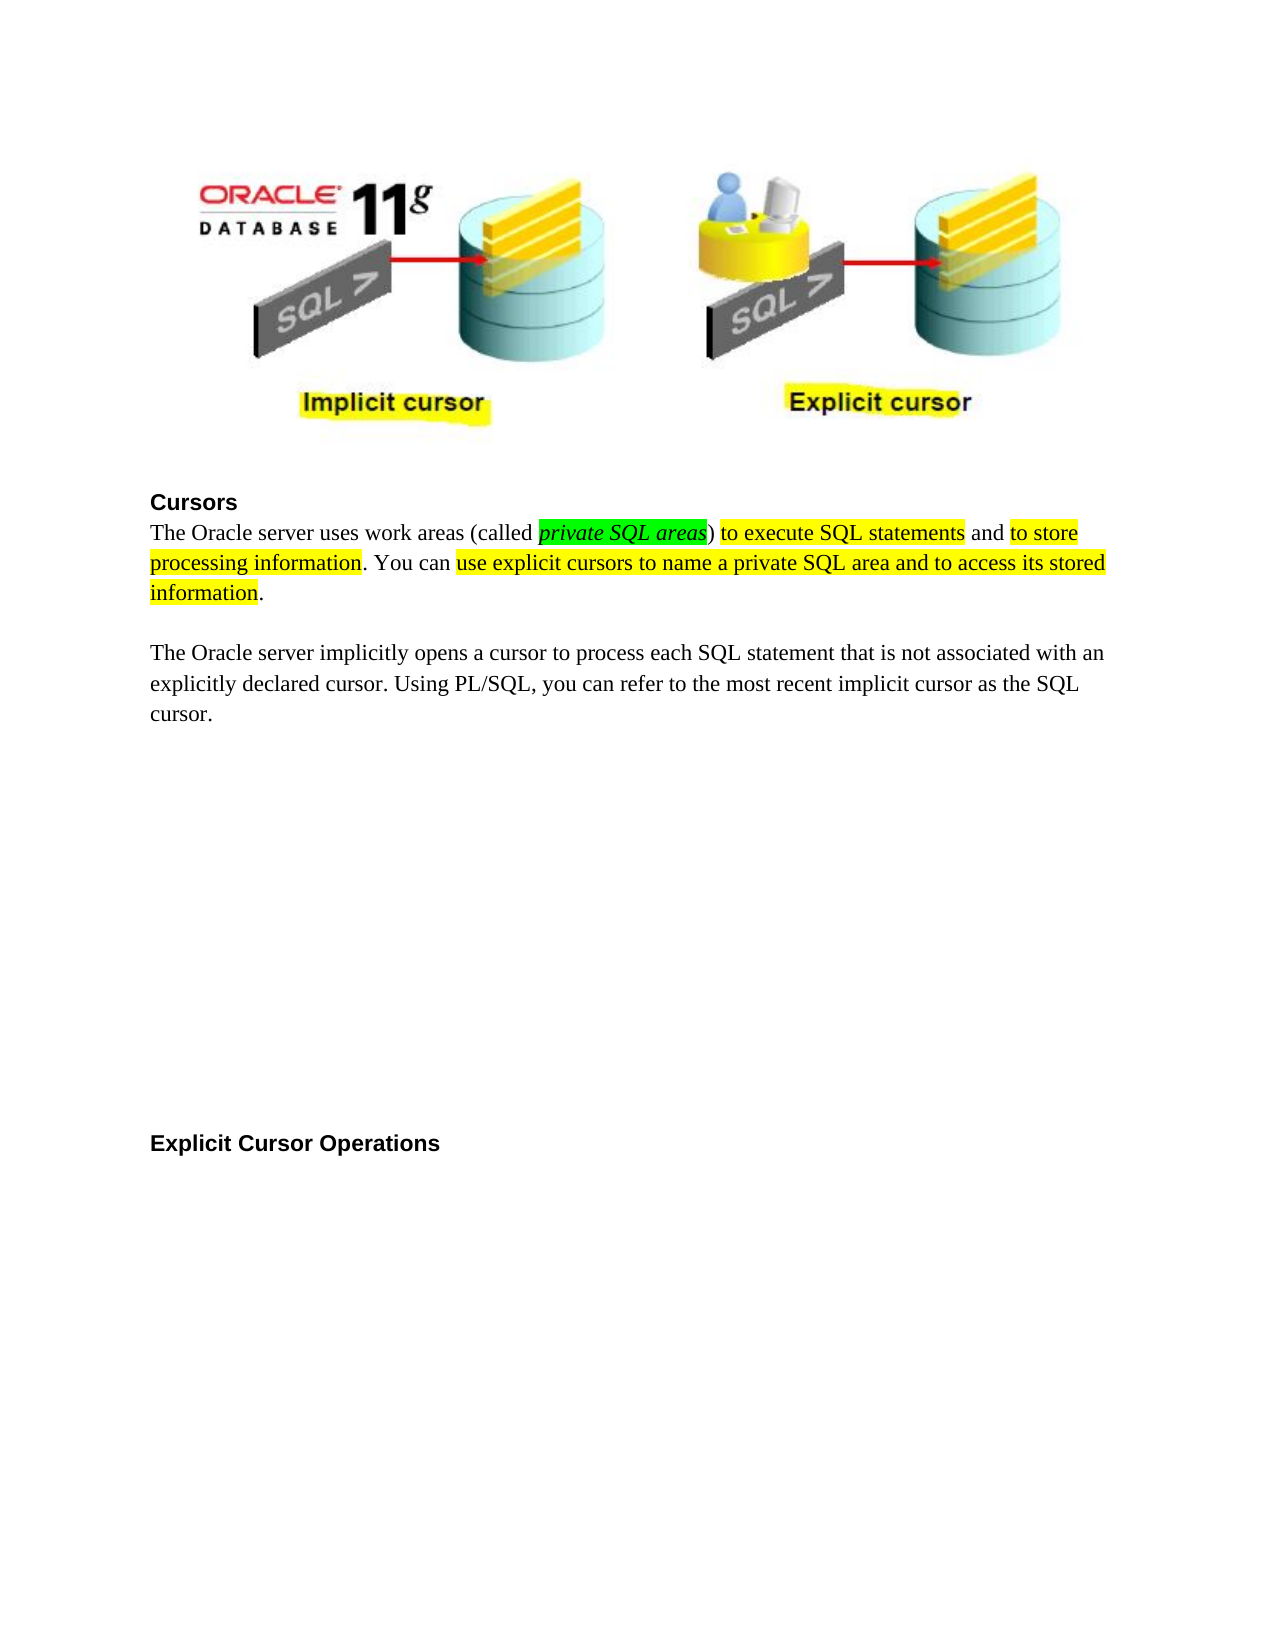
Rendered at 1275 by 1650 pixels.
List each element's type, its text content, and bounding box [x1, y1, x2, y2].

text The Oracle server implicitly opens a cursor to process each SQL statement that is not associated with an explicitly declared cursor. Using PL/SQL, you can refer to the most recent implicit cursor as the SQL cursor. [150, 639, 1125, 726]
picture [150, 150, 1125, 451]
text Explicit Cursor Operations [150, 1130, 1125, 1156]
text The Oracle server uses work areas (called private SQL areas) to execute SQL statements and to store processing information. You can use explicit cursors to name a private SQL area and to access its stored information. [150, 519, 1125, 605]
text Cursors [150, 488, 1125, 515]
